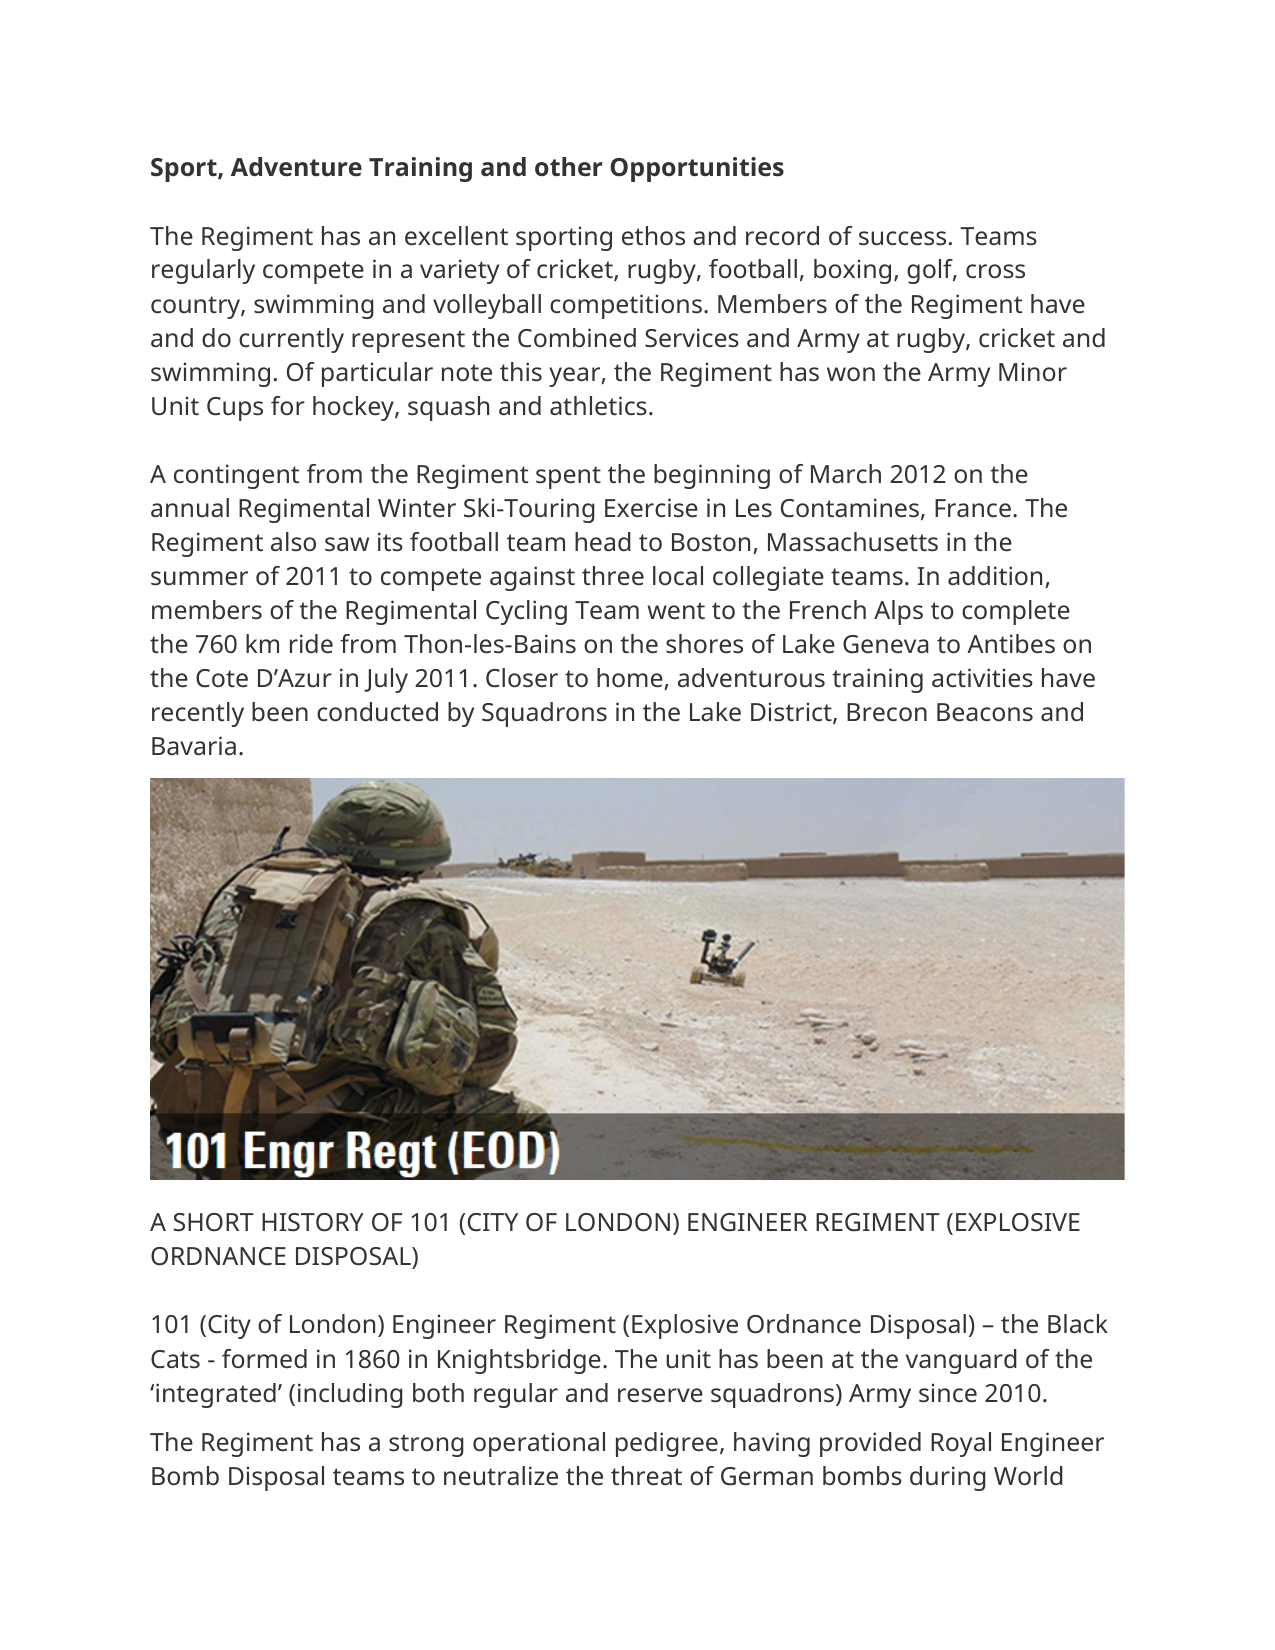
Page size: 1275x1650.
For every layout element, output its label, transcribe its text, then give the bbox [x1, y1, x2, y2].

text Sport, Adventure Training and other Opportunities The Regiment has an excellent sporting ethos and record of success. Teams regularly compete in a variety of cricket, rugby, football, boxing, golf, cross country, swimming and volleyball competitions. Members of the Regiment have and do currently represent the Combined Services and Army at rugby, cricket and swimming. Of particular note this year, the Regiment has won the Army Minor Unit Cups for hockey, squash and athletics. A contingent from the Regiment spent the beginning of March 2012 on the annual Regimental Winter Ski-Touring Exercise in Les Contamines, France. The Regiment also saw its football team head to Boston, Massachusetts in the summer of 2011 to compete against three local collegiate teams. In addition, members of the Regimental Cycling Team went to the French Alps to complete the 760 km ride from Thon-les-Bains on the shores of Lake Geneva to Antibes on the Cote D’Azur in July 2011. Closer to home, adventurous training activities have recently been conducted by Squadrons in the Lake District, Brecon Beacons and Bavaria. [150, 150, 1109, 763]
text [150, 1425, 1109, 1493]
text A SHORT HISTORY OF 101 (CITY OF LONDON) ENGINEER REGIMENT (EXPLOSIVE ORDNANCE DISPOSAL) 101 (City of London) Engineer Regiment (Explosive Ordnance Disposal) – the Black Cats - formed in 1860 in Knightsbridge. The unit has been at the vanguard of the ‘integrated’ (including both regular and reserve squadrons) Army since 2010. [150, 1205, 1109, 1409]
picture [150, 778, 1125, 1180]
